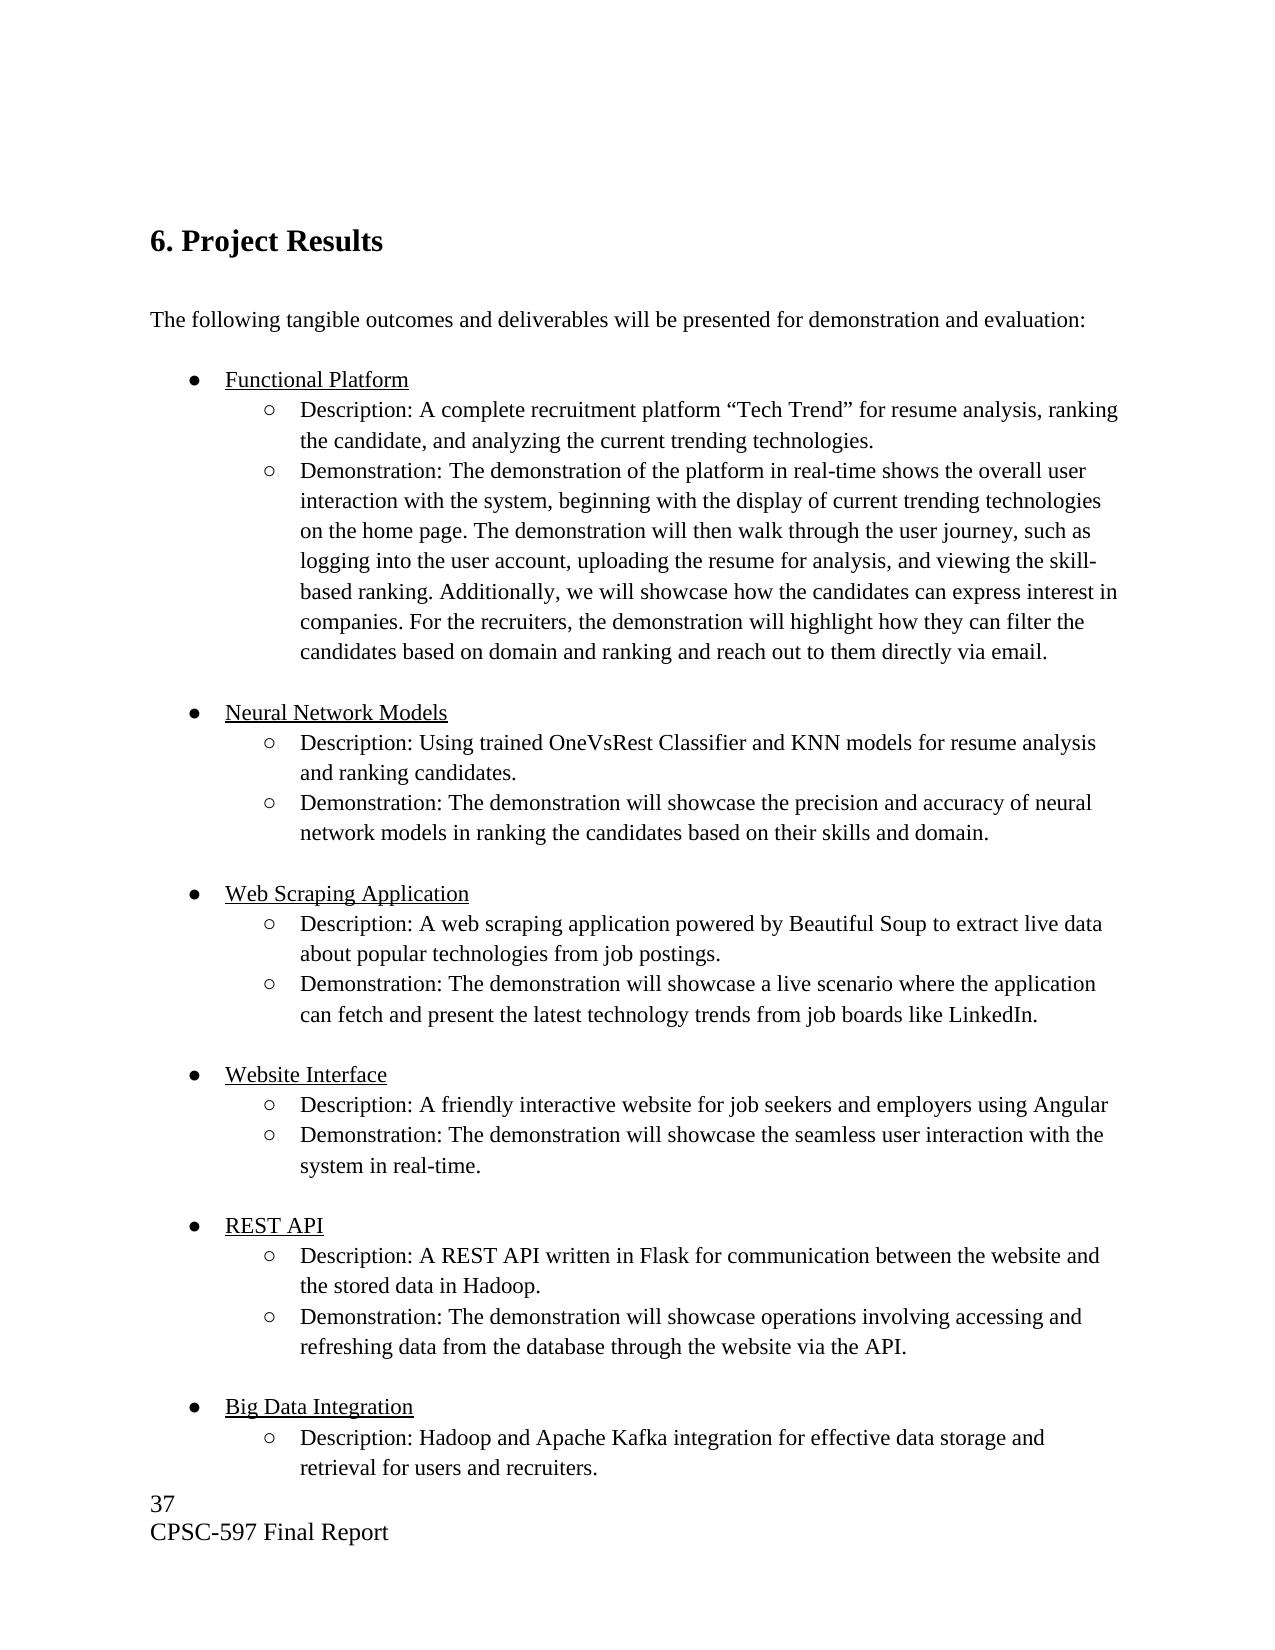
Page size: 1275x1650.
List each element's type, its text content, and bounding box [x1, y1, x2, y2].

list Demonstration: The demonstration of the platform in real-time shows the overall user interaction with the system, beginning with the display of current trending technologies on the home page. The demonstration will then walk through the user journey, such as logging into the user account, uploading the resume for analysis, and viewing the skill-based ranking. Additionally, we will showcase how the candidates can express interest in companies. For the recruiters, the demonstration will highlight how they can filter the candidates based on domain and ranking and reach out to them directly via email. [262, 457, 1125, 664]
list Demonstration: The demonstration will showcase operations involving accessing and refreshing data from the database through the website via the API. [262, 1303, 1125, 1359]
list Description: A complete recruitment platform “Tech Trend” for resume analysis, ranking the candidate, and analyzing the current trending technologies. [262, 396, 1125, 453]
list Description: Hadoop and Apache Kafka integration for effective data storage and retrieval for users and recruiters. [262, 1423, 1125, 1480]
list REST API [187, 1212, 1125, 1238]
text The following tangible outcomes and deliverables will be presented for demonstration and evaluation: [150, 306, 1125, 332]
list Demonstration: The demonstration will showcase the seamless user interaction with the system in real-time. [262, 1121, 1125, 1178]
list Demonstration: The demonstration will showcase a live scenario where the application can fetch and present the latest technology trends from job boards like LinkedIn. [262, 970, 1125, 1027]
list Demonstration: The demonstration will showcase the precision and accuracy of neural network models in ranking the candidates based on their skills and domain. [262, 789, 1125, 846]
list Description: A REST API written in Flask for communication between the website and the stored data in Hadoop. [262, 1242, 1125, 1299]
list Big Data Integration [187, 1393, 1125, 1420]
list Description: Using trained OneVsRest Classifier and KNN models for resume analysis and ranking candidates. [262, 729, 1125, 785]
list Neural Network Models [187, 698, 1125, 725]
list Description: A web scraping application powered by Beautiful Soup to extract live data about popular technologies from job postings. [262, 910, 1125, 967]
list Functional Platform [187, 366, 1125, 393]
subtitle 6. Project Results [150, 222, 1125, 258]
list Website Interface [187, 1061, 1125, 1087]
list Description: A friendly interactive website for job seekers and employers using Angular [262, 1091, 1125, 1118]
list Web Scraping Application [187, 880, 1125, 906]
